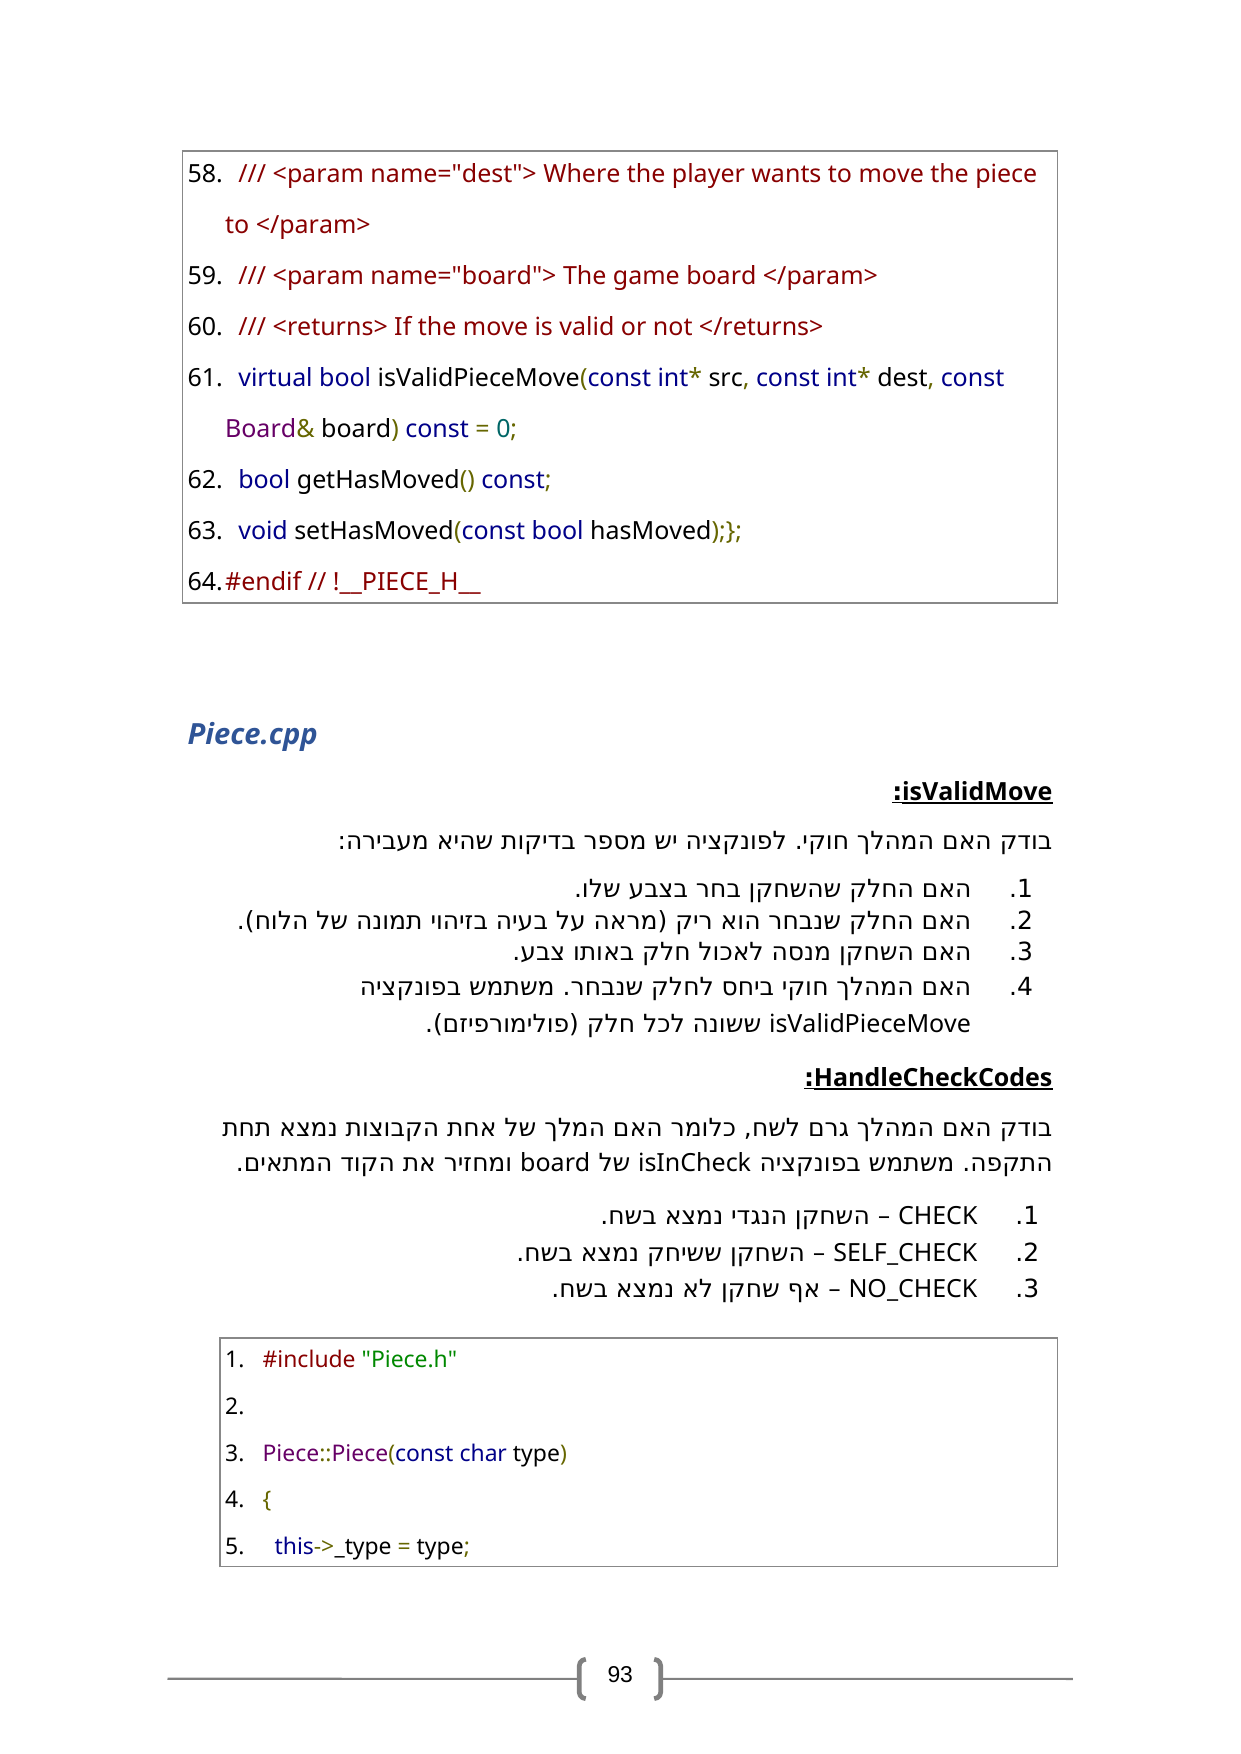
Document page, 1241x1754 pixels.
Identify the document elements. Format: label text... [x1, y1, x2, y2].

list void setHasMoved(const bool hasMoved);}; [183, 507, 1057, 547]
list bool getHasMoved() const; [183, 456, 1057, 496]
subtitle Piece.cpp [187, 714, 1053, 753]
list SELF_CHECK – השחקן ששיחק נמצא בשח. [187, 1234, 1015, 1268]
list האם החלק שנבחר הוא ריק (מראה על בעיה בזיהוי תמונה של הלוח). [187, 906, 1009, 935]
list #endif // !__PIECE_H__ [183, 558, 1057, 602]
text isValidMove: [187, 773, 1053, 807]
list Piece::Piece(const char type) [221, 1431, 1057, 1468]
text בודק האם המהלך חוקי. לפונקציה יש מספר בדיקות שהיא מעבירה: [187, 827, 1053, 856]
list /// <param name="dest"> Where the player wants to move the piece to </param> [183, 152, 1057, 241]
list { [221, 1478, 1057, 1515]
list האם השחקן מנסה לאכול חלק באותו צבע. [187, 938, 1009, 967]
text HandleCheckCodes: [187, 1059, 1053, 1093]
list /// <param name="board"> The game board </param> [183, 252, 1057, 292]
list NO_CHECK – אף שחקן לא נמצא בשח. [187, 1271, 1015, 1305]
list #include "Piece.h" [221, 1339, 1057, 1374]
text בודק האם המהלך גרם לשח, כלומר האם המלך של אחת הקבוצות נמצא תחת התקפה. משתמש בפונקציה isInCheck של board ומחזיר את הקוד המתאים. [187, 1113, 1053, 1178]
list CHECK – השחקן הנגדי נמצא בשח. [187, 1198, 1015, 1232]
list האם החלק שהשחקן בחר בצבע שלו. [187, 875, 1009, 904]
list האם המהלך חוקי ביחס לחלק שנבחר. משתמש בפונקציה isValidPieceMove ששונה לכל חלק (פולימורפיזם). [187, 969, 1009, 1040]
list /// <returns> If the move is valid or not </returns> [183, 303, 1057, 343]
list this->_type = type; [221, 1524, 1057, 1566]
list virtual bool isValidPieceMove(const int* src, const int* dest, const Board& board) const = 0; [183, 354, 1057, 445]
